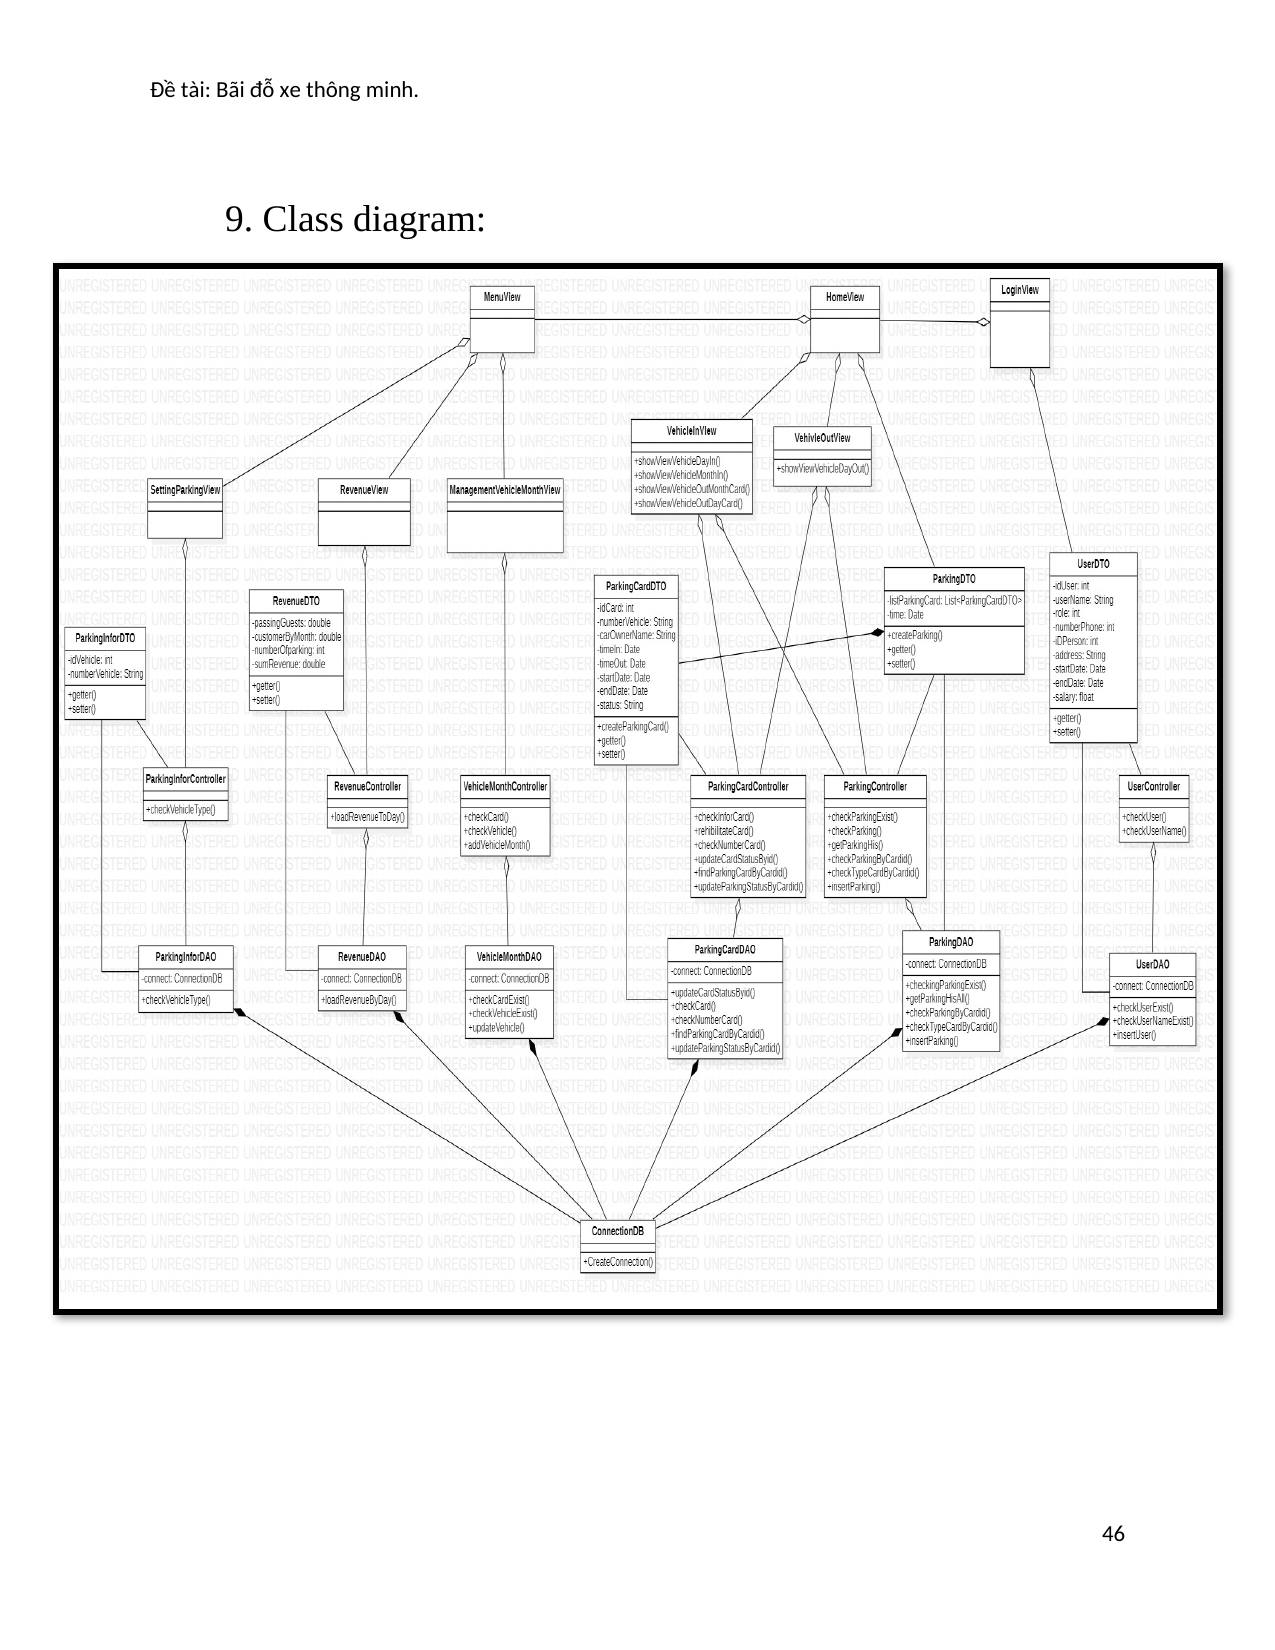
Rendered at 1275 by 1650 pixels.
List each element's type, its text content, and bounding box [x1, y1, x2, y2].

text Class diagram: [225, 197, 1125, 240]
picture [59, 269, 1217, 1309]
